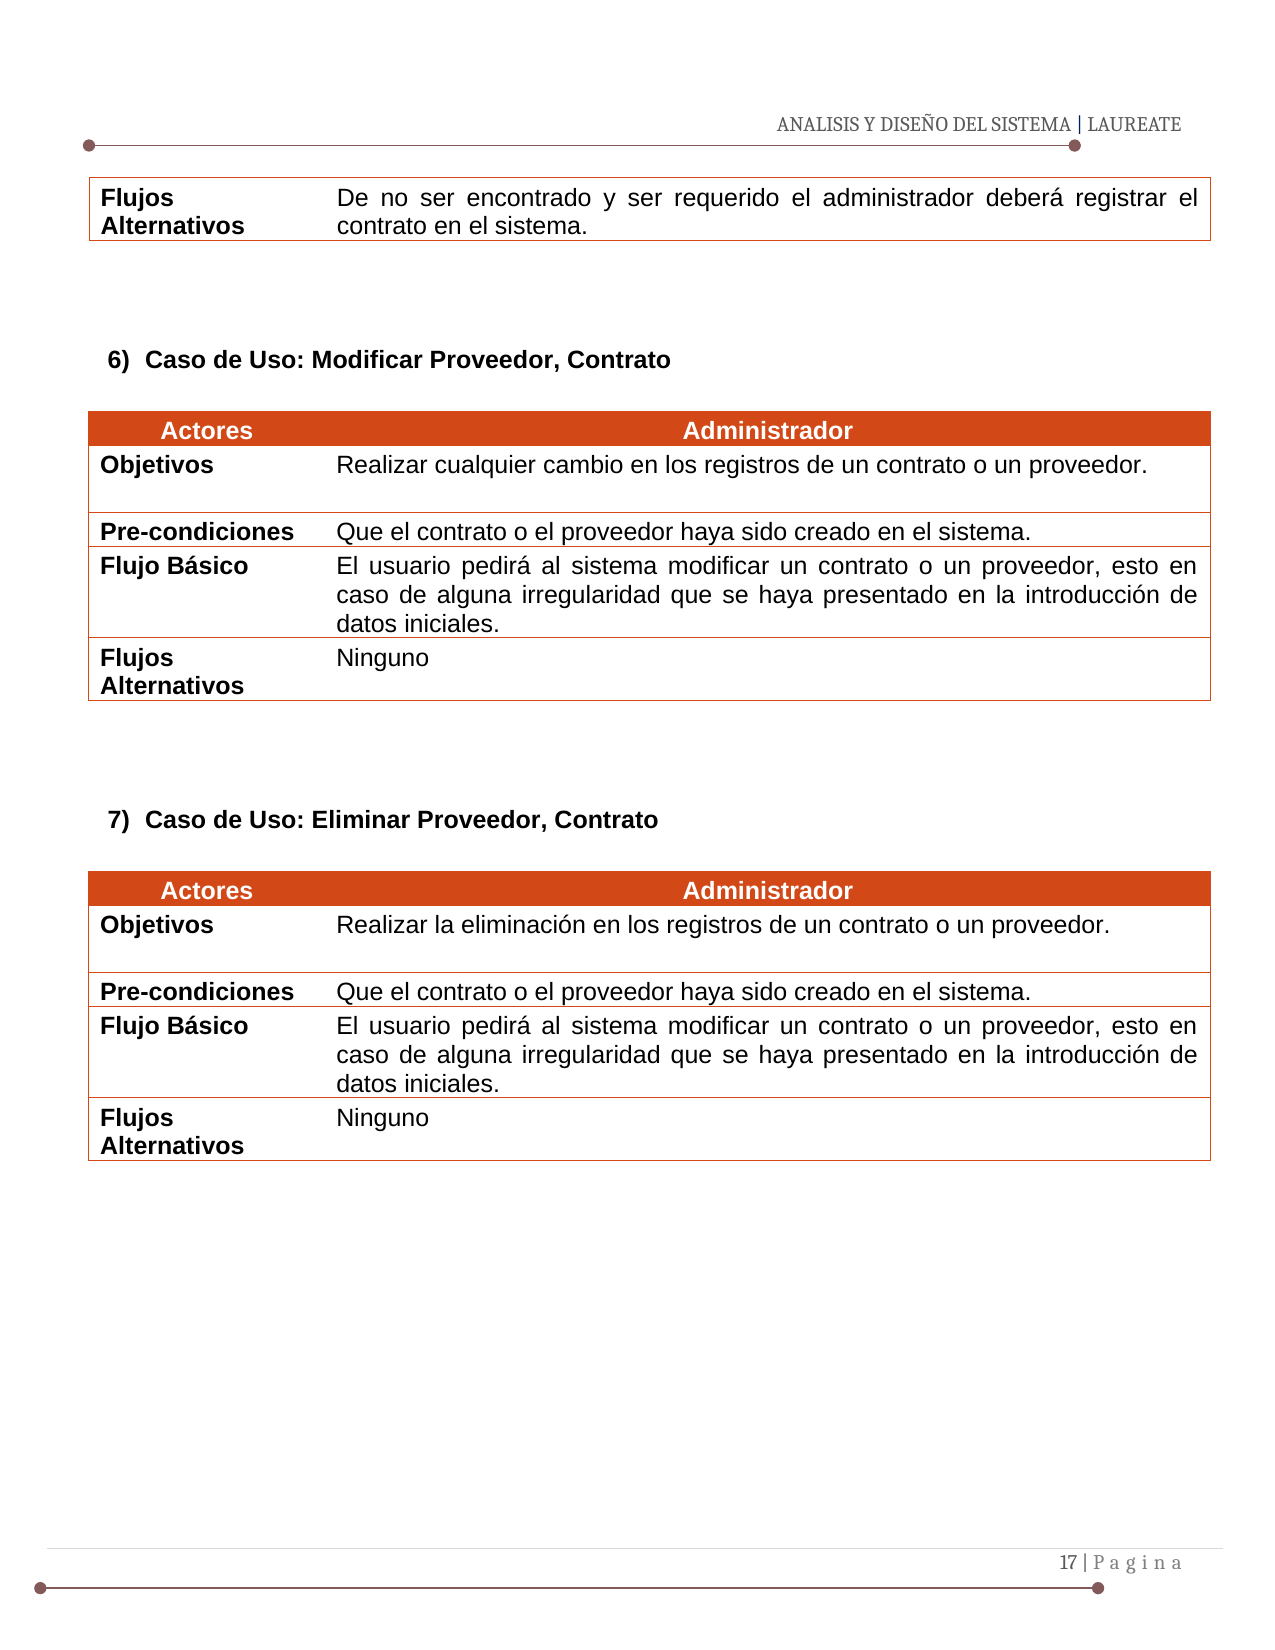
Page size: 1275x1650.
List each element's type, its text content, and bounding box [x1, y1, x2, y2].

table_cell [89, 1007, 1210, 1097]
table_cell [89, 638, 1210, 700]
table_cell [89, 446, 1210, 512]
list Caso de Uso: Eliminar Proveedor, Contrato [107, 805, 1181, 833]
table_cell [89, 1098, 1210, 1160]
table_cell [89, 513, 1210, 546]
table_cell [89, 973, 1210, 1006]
list Caso de Uso: Modificar Proveedor, Contrato [107, 345, 1181, 373]
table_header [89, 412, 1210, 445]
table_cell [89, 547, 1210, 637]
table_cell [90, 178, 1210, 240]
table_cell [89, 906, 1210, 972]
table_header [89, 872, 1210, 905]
